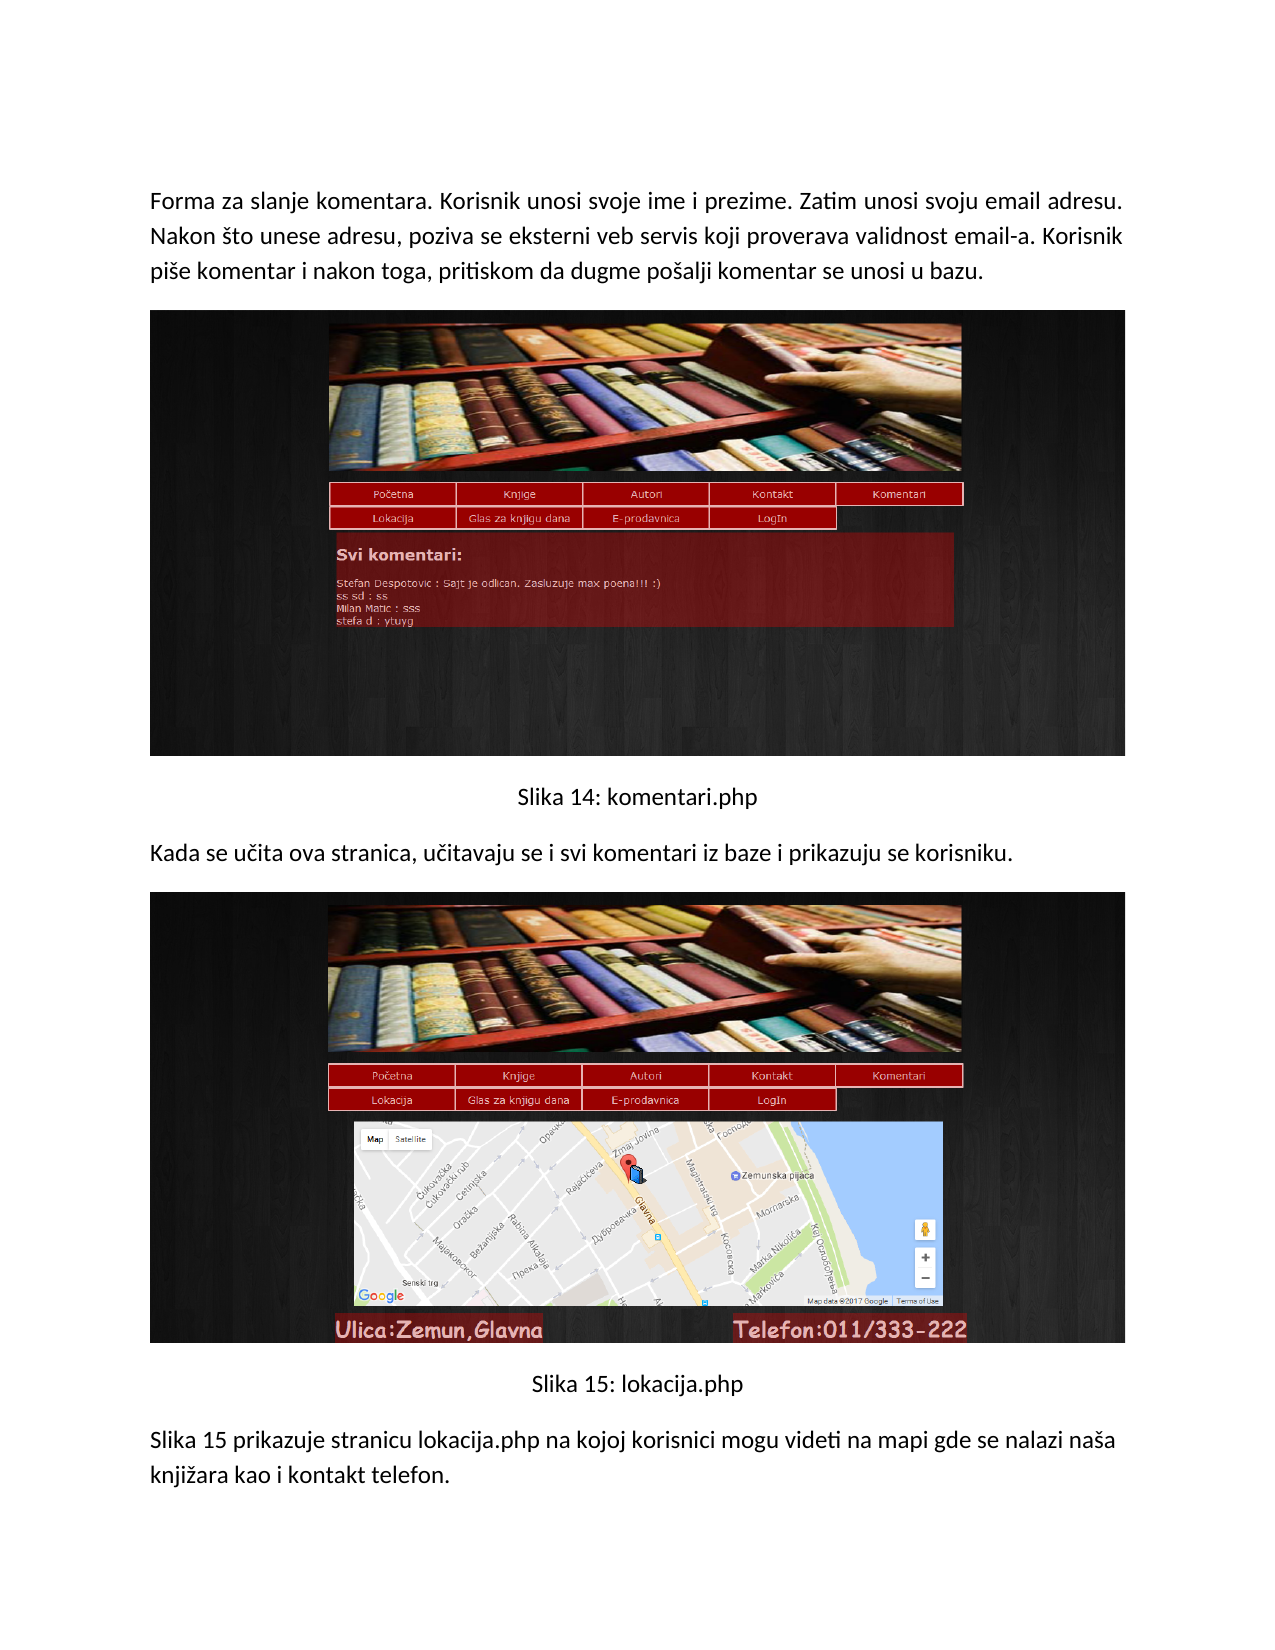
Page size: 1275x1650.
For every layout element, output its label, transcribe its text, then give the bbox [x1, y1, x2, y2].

picture [150, 892, 1125, 1343]
text Kada se učita ova stranica, učitavaju se i svi komentari iz baze i prikazuju se korisniku. [150, 837, 1125, 867]
text Slika 14: komentari.php [150, 781, 1125, 812]
text Slika 15 prikazuje stranicu lokacija.php na kojoj korisnici mogu videti na mapi gde se nalazi naša knjižara kao i kontakt telefon. [150, 1424, 1125, 1489]
text Forma za slanje komentara. Korisnik unosi svoje ime i prezime. Zatim unosi svoju email adresu. Nakon što unese adresu, poziva se eksterni veb servis koji proverava validnost email-a. Korisnik piše komentar i nakon toga, pritiskom da dugme pošalji komentar se unosi u bazu. [150, 185, 1125, 286]
text Slika 15: lokacija.php [150, 1368, 1125, 1398]
picture [150, 310, 1125, 756]
